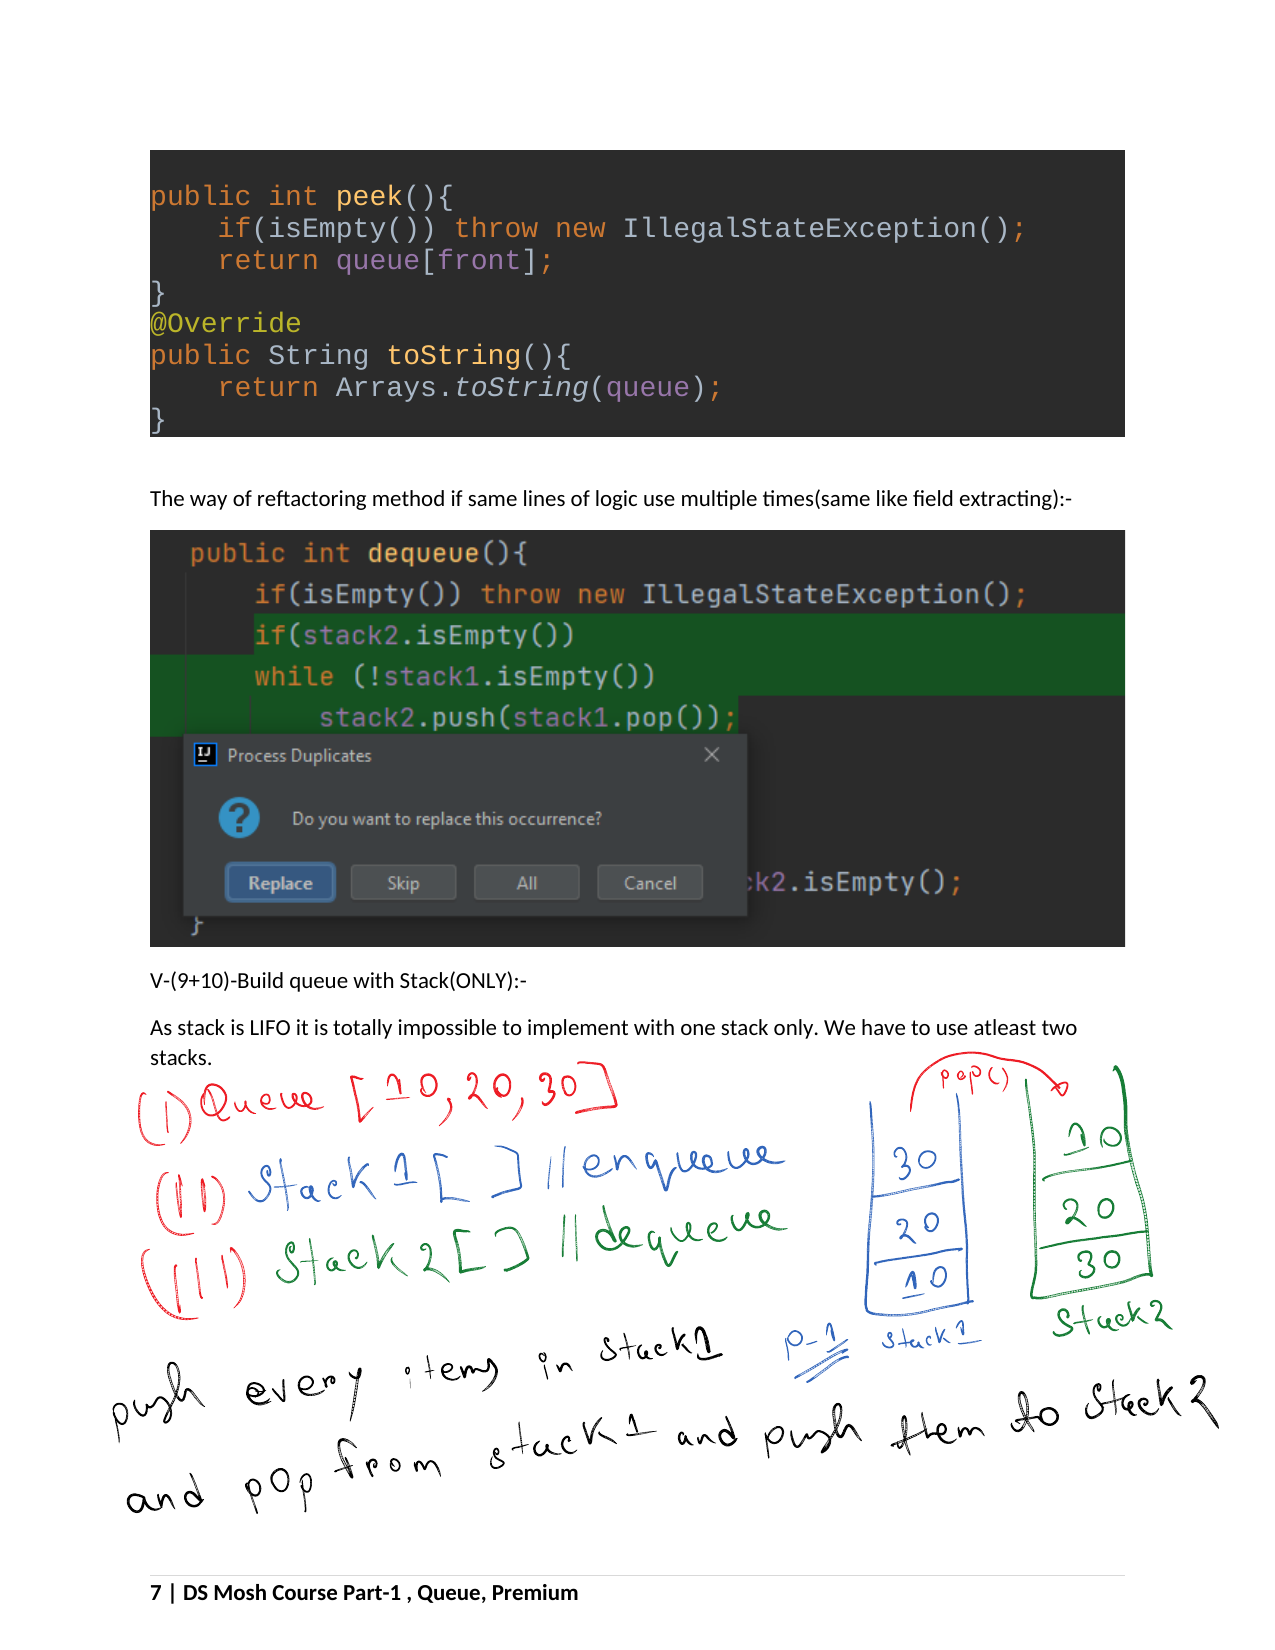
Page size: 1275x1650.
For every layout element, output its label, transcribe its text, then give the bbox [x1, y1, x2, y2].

text As stack is LIFO it is totally impossible to implement with one stack only. We have to use atleast two stacks. [150, 1013, 1125, 1071]
text V-(9+10)-Build queue with Stack(ONLY):- [150, 966, 1125, 994]
text The way of reftactoring method if same lines of logic use multiple times(same like field extracting):- [150, 484, 1125, 512]
text public int peek(){ if(isEmpty()) throw new IllegalStateException(); return queue[front]; } @Override public String toString(){ return Arrays.toString(queue); } [150, 150, 1125, 437]
